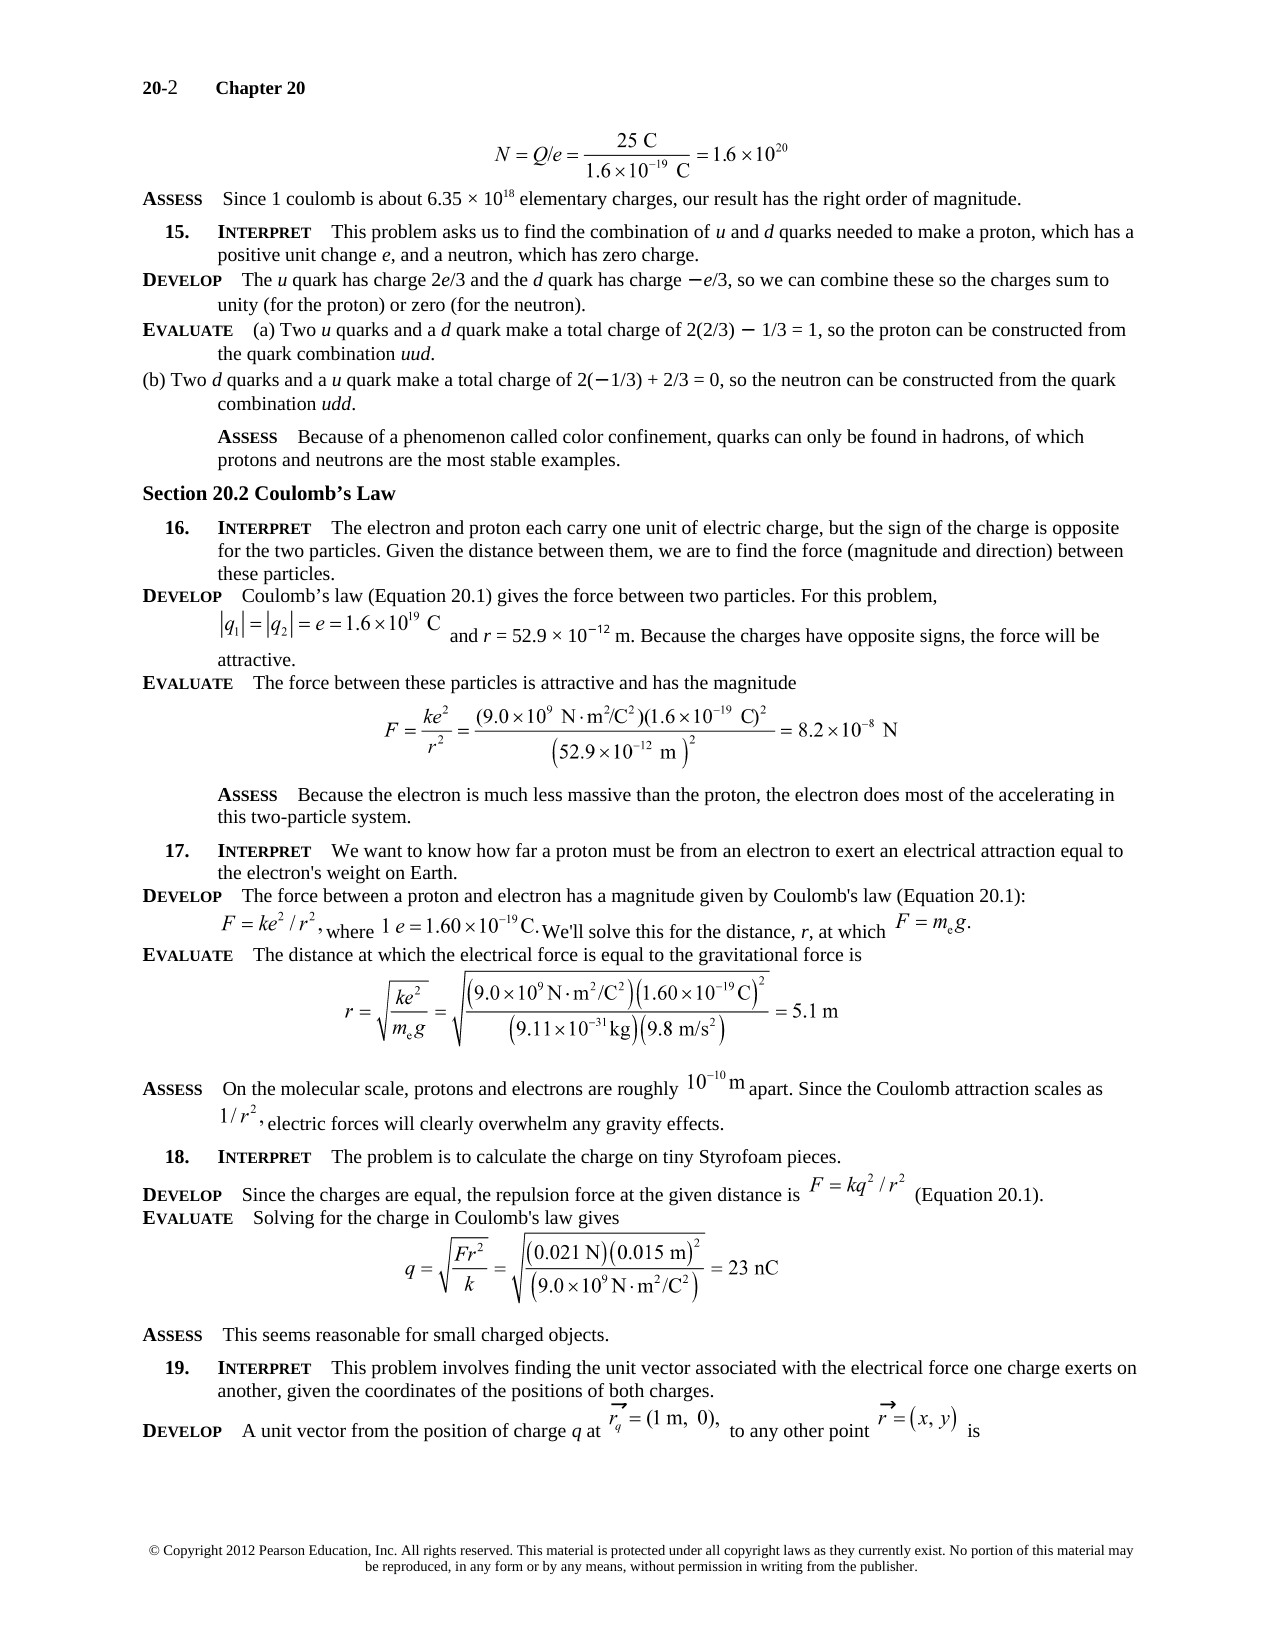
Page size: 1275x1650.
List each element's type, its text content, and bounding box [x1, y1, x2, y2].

picture [401, 1228, 784, 1308]
picture [341, 965, 844, 1051]
text 18. Interpret The problem is to calculate the charge on tiny Styrofoam pieces. [142, 1145, 1140, 1168]
text 15. Interpret This problem asks us to find the combination of u and d quarks needed to make a proton, which has a positive unit change e, and a neutron, which has zero charge. [142, 220, 1140, 266]
text Assess Since 1 coulomb is about 6.35 × 1018 elementary charges, our result has the right order of magnitude. [142, 187, 1140, 209]
picture [217, 1099, 268, 1131]
picture [217, 607, 445, 643]
picture [605, 1403, 725, 1437]
text Develop A unit vector from the position of charge q at to any other point is [142, 1402, 1140, 1441]
text Develop Coulomb’s law (Equation 20.1) gives the force between two particles. For this problem, and r = 52.9 × 10−12 m. Because the charges have opposite signs, the force will be attractive. [142, 584, 1140, 671]
text (b) Two d quarks and a u quark make a total charge of 2(−1/3) + 2/3 = 0, so the neutron can be constructed from the quark combination udd. [142, 365, 1140, 415]
text Develop The u quark has charge 2e/3 and the d quark has charge −e/3, so we can combine these so the charges sum to unity (for the proton) or zero (for the neutron). [142, 266, 1140, 315]
text Develop The force between a proton and electron has a magnitude given by Coulomb's law (Equation 20.1): where We'll solve this for the distance, r, at which [142, 884, 1140, 943]
text Assess Because of a phenomenon called color confinement, quarks can only be found in hadrons, of which protons and neutrons are the most stable examples. [217, 425, 1140, 471]
text Evaluate Solving for the charge in Coulomb's law gives [142, 1206, 1140, 1229]
text Section 20.2 Coulomb’s Law [142, 481, 1140, 505]
text 19. Interpret This problem involves finding the unit vector associated with the electrical force one charge exerts on another, given the coordinates of the positions of both charges. [142, 1356, 1140, 1402]
text 17. Interpret We want to know how far a proton must be from an electron to exert an electrical attraction equal to the electron's weight on Earth. [142, 838, 1140, 884]
text Evaluate The force between these particles is attractive and has the magnitude [142, 671, 1140, 694]
picture [805, 1168, 910, 1202]
picture [874, 1401, 962, 1437]
text 16. Interpret The electron and proton each carry one unit of electric charge, but the sign of the charge is opposite for the two particles. Given the distance between them, we are to find the force (magnitude and direction) between these particles. [142, 516, 1140, 584]
picture [490, 125, 793, 182]
picture [217, 907, 326, 939]
text Assess On the molecular scale, protons and electrons are roughly apart. Since the Coulomb attraction scales as electric forces will clearly overwhelm any gravity effects. [142, 1066, 1140, 1135]
text Evaluate The distance at which the electrical force is equal to the gravitational force is [142, 943, 1140, 965]
text Assess Because the electron is much less massive than the proton, the electron does most of the accelerating in this two-particle system. [217, 782, 1140, 828]
picture [380, 699, 902, 772]
text Assess This seems reasonable for small charged objects. [142, 1323, 1140, 1346]
picture [891, 907, 975, 939]
picture [379, 909, 542, 939]
text Evaluate (a) Two u quarks and a d quark make a total charge of 2(2/3) − 1/3 = 1, so the proton can be constructed from the quark combination uud. [142, 315, 1140, 365]
text Develop Since the charges are equal, the repulsion force at the given distance is (Equation 20.1). [142, 1168, 1140, 1206]
picture [684, 1065, 749, 1095]
